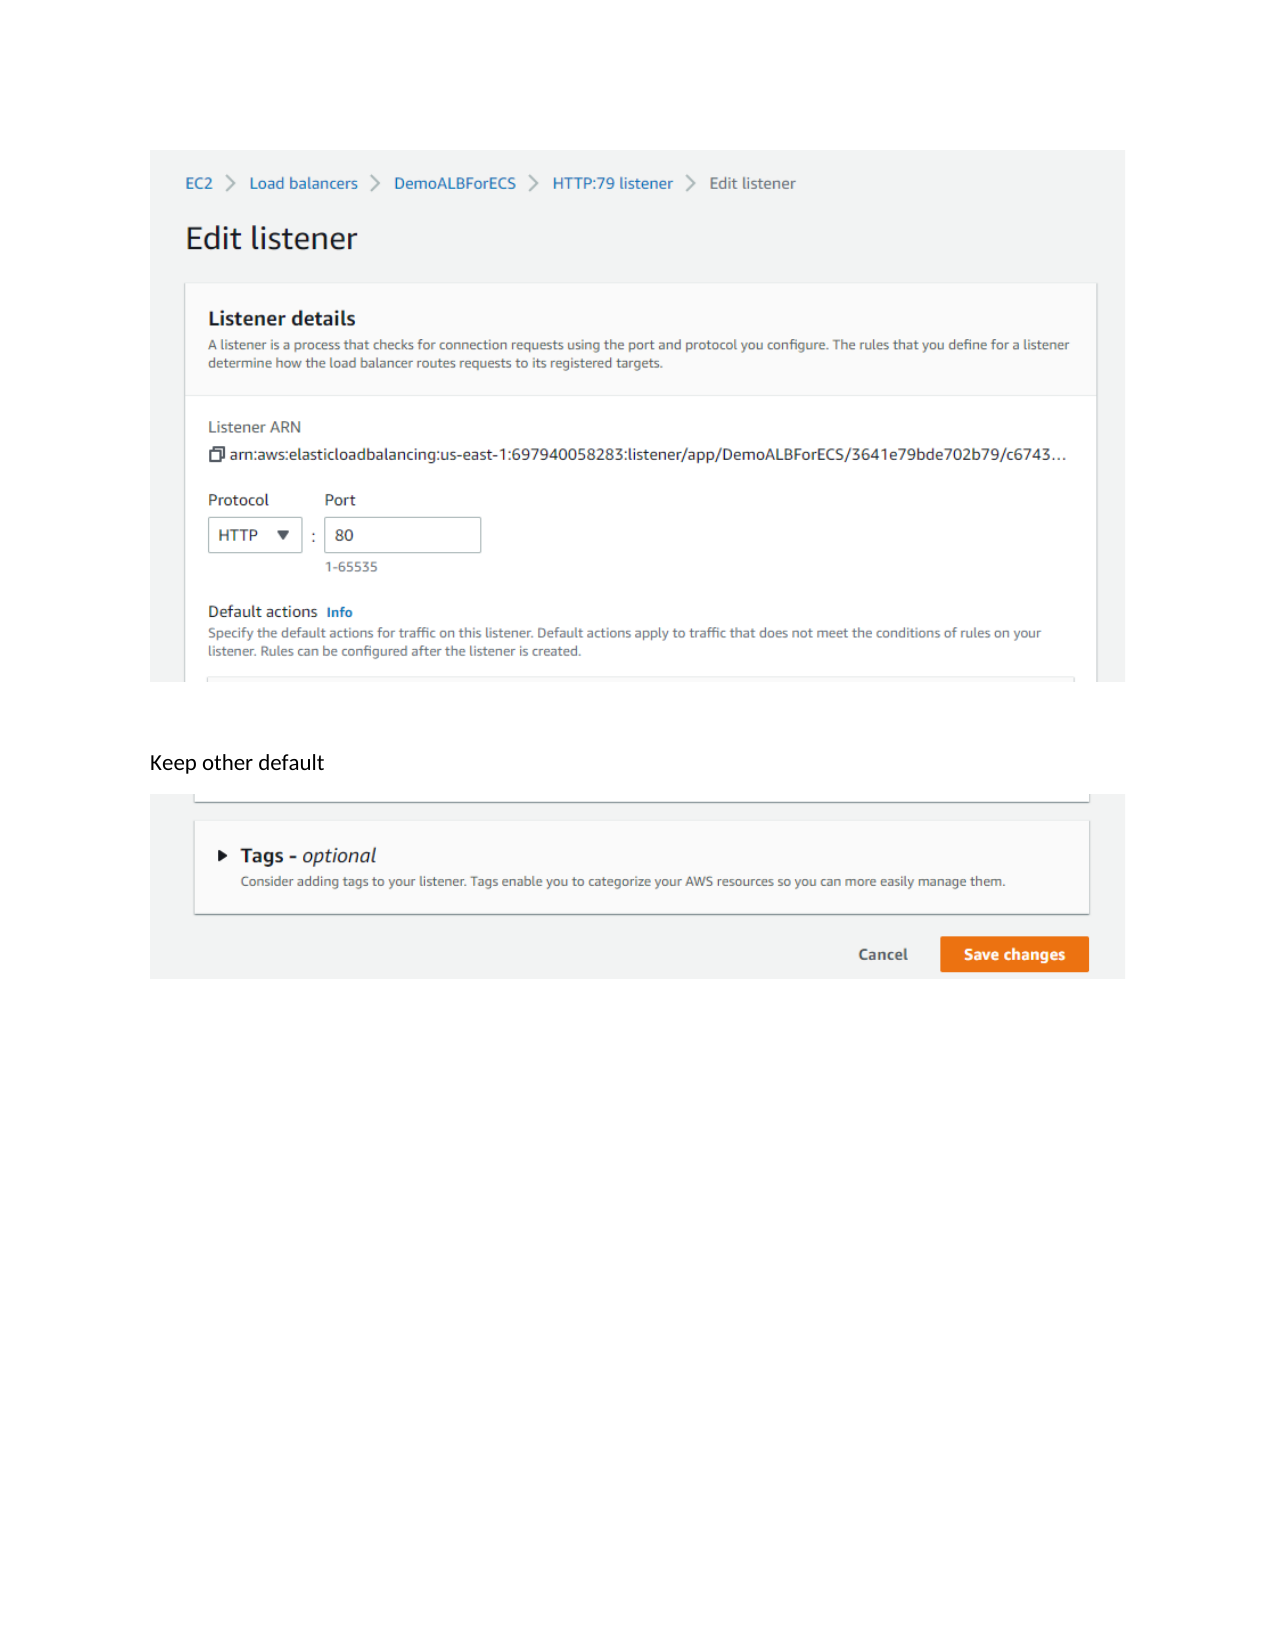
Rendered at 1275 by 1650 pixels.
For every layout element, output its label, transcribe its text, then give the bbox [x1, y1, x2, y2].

picture [150, 150, 1125, 682]
text Keep other default [150, 748, 1125, 776]
picture [150, 794, 1125, 979]
